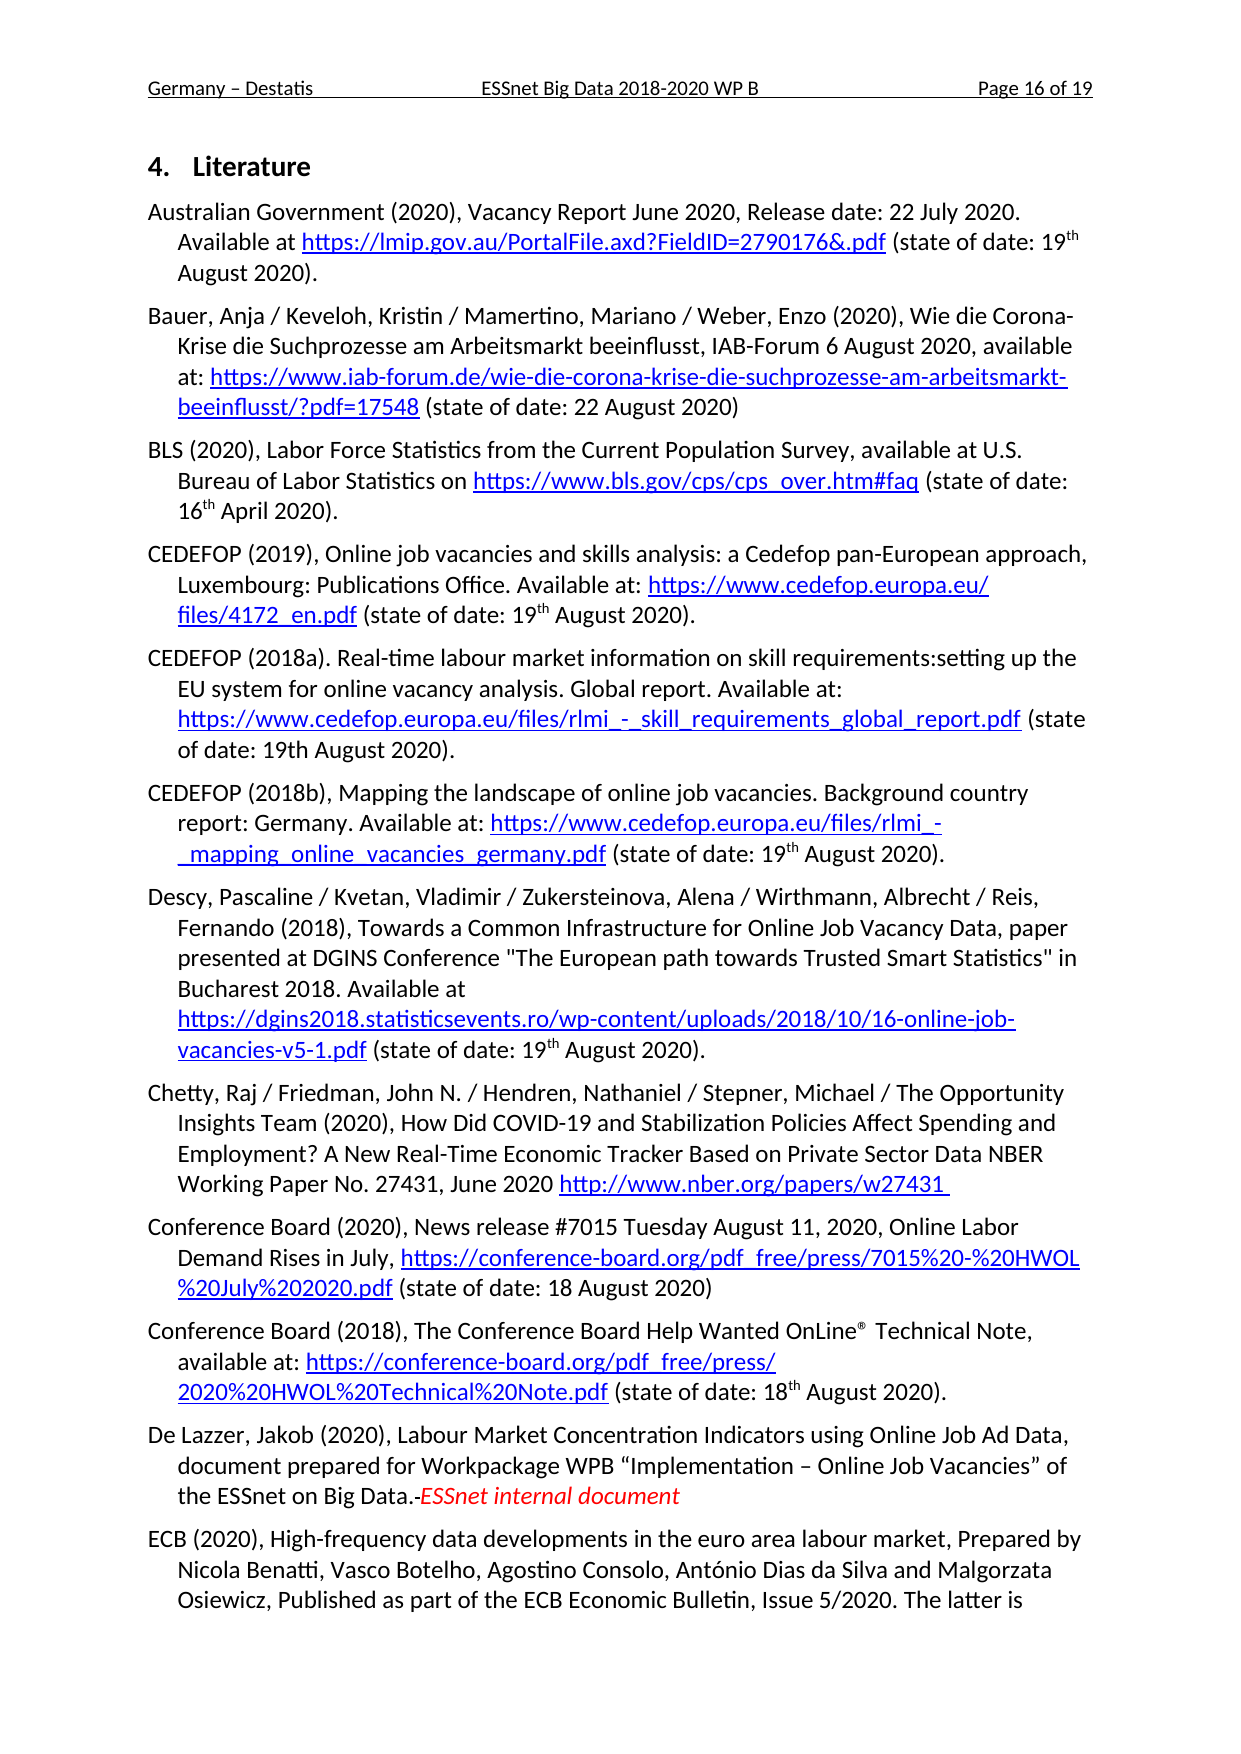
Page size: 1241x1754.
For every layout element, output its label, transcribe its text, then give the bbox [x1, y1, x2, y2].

subtitle Literature [148, 148, 1093, 183]
text BLS (2020), Labor Force Statistics from the Current Population Survey, available at U.S. Bureau of Labor Statistics on https://www.bls.gov/cps/cps_over.htm#faq (state of date: 16th April 2020). [148, 434, 1093, 526]
text Australian Government (2020), Vacancy Report June 2020, Release date: 22 July 2020. Available at https://lmip.gov.au/PortalFile.axd?FieldID=2790176&.pdf (state of date: 19th August 2020). [148, 196, 1093, 287]
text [148, 1523, 1093, 1615]
text Chetty, Raj / Friedman, John N. / Hendren, Nathaniel / Stepner, Michael / The Opportunity Insights Team (2020), How Did COVID-19 and Stabilization Policies Affect Spending and Employment? A New Real-Time Economic Tracker Based on Private Sector Data NBER Working Paper No. 27431, June 2020 http://www.nber.org/papers/w27431 [148, 1077, 1093, 1199]
text CEDEFOP (2018a). Real-time labour market information on skill requirements:setting up the EU system for online vacancy analysis. Global report. Available at: https://www.cedefop.europa.eu/files/rlmi_-_skill_requirements_global_report.pdf (state of date: 19th August 2020). [148, 642, 1093, 764]
text Descy, Pascaline / Kvetan, Vladimir / Zukersteinova, Alena / Wirthmann, Albrecht / Reis, Fernando (2018), Towards a Common Infrastructure for Online Job Vacancy Data, paper presented at DGINS Conference "The European path towards Trusted Smart Statistics" in Bucharest 2018. Available at https://dgins2018.statisticsevents.ro/wp-content/uploads/2018/10/16-online-job-vacancies-v5-1.pdf (state of date: 19th August 2020). [148, 881, 1093, 1064]
text CEDEFOP (2019), Online job vacancies and skills analysis: a Cedefop pan-European approach, Luxembourg: Publications Office. Available at: https://www.cedefop.europa.eu/ files/4172_en.pdf (state of date: 19th August 2020). [148, 538, 1093, 630]
text Conference Board (2018), The Conference Board Help Wanted OnLine® Technical Note, available at: https://conference-board.org/pdf_free/press/ 2020%20HWOL%20Technical%20Note.pdf (state of date: 18th August 2020). [148, 1315, 1093, 1407]
text Bauer, Anja / Keveloh, Kristin / Mamertino, Mariano / Weber, Enzo (2020), Wie die Corona-Krise die Suchprozesse am Arbeitsmarkt beeinflusst, IAB-Forum 6 August 2020, available at: https://www.iab-forum.de/wie-die-corona-krise-die-suchprozesse-am-arbeitsmarkt-beeinflusst/?pdf=17548 (state of date: 22 August 2020) [148, 300, 1093, 422]
text Conference Board (2020), News release #7015 Tuesday August 11, 2020, Online Labor Demand Rises in July, https://conference-board.org/pdf_free/press/7015%20-%20HWOL%20July%202020.pdf (state of date: 18 August 2020) [148, 1211, 1093, 1303]
text CEDEFOP (2018b), Mapping the landscape of online job vacancies. Background country report: Germany. Available at: https://www.cedefop.europa.eu/files/rlmi_-_mapping_online_vacancies_germany.pdf (state of date: 19th August 2020). [148, 777, 1093, 869]
text De Lazzer, Jakob (2020), Labour Market Concentration Indicators using Online Job Ad Data, document prepared for Workpackage WPB “Implementation – Online Job Vacancies” of the ESSnet on Big Data. ESSnet internal document [148, 1419, 1093, 1511]
